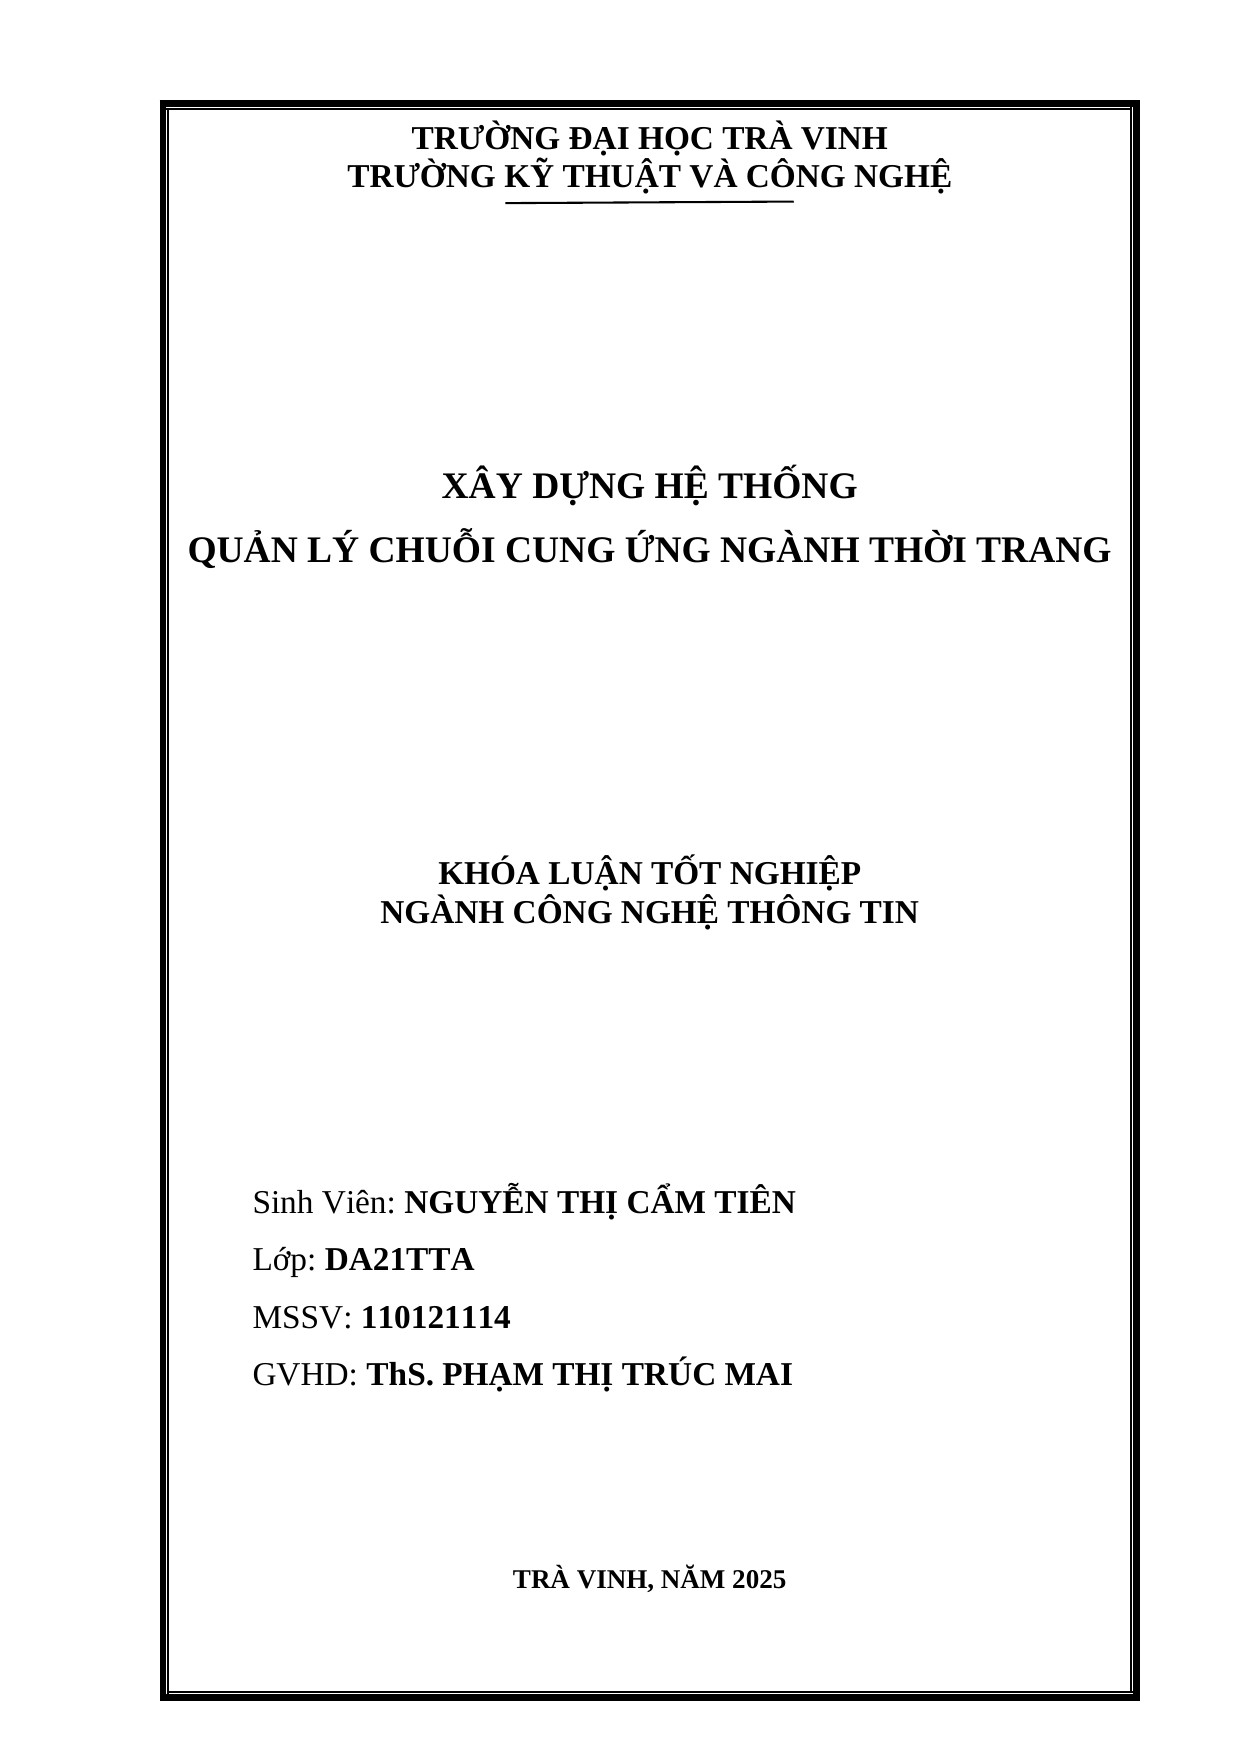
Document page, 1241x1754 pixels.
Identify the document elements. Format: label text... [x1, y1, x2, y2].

text KHÓA LUẬN TỐT NGHIỆP [177, 854, 1122, 892]
text Sinh Viên: NGUYỄN THỊ CẨM TIÊN [252, 1182, 1122, 1220]
text Lớp: DA21TTA [252, 1239, 1122, 1278]
text GVHD: ThS. PHẠM THỊ TRÚC MAI [177, 1354, 1122, 1393]
text TRƯỜNG KỸ THUẬT VÀ CÔNG NGHỆ [177, 156, 1122, 195]
text XÂY DỰNG HỆ THỐNG [177, 463, 1122, 506]
text TRƯỜNG ĐẠI HỌC TRÀ VINH [177, 118, 1122, 156]
text NGÀNH CÔNG NGHỆ THÔNG TIN [177, 892, 1122, 930]
text TRÀ VINH, NĂM 2025 [177, 1563, 1122, 1594]
text MSSV: 110121114 [252, 1297, 1122, 1335]
text QUẢN LÝ CHUỖI CUNG ỨNG NGÀNH THỜI TRANG [177, 528, 1122, 571]
